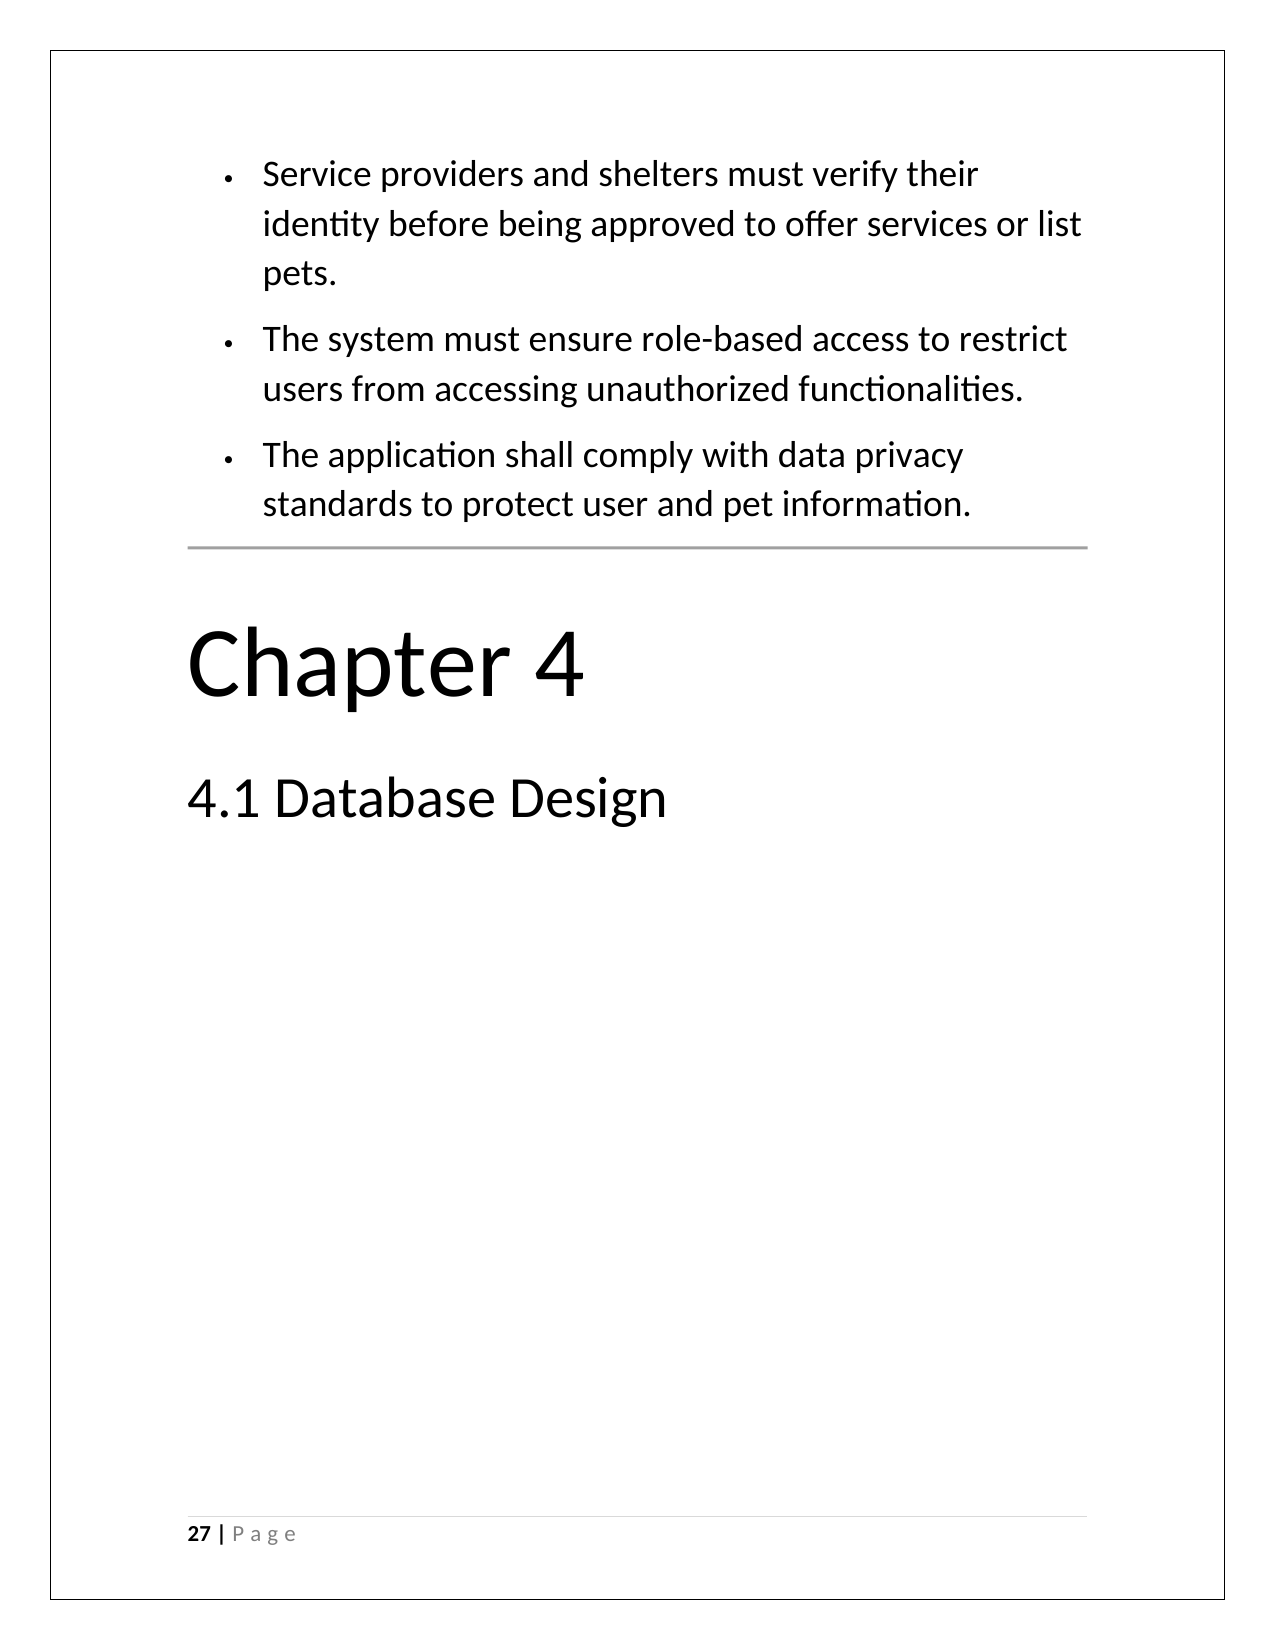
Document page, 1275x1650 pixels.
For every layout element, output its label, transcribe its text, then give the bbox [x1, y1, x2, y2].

text Chapter 4 [187, 599, 1087, 721]
list Service providers and shelters must verify their identity before being approved to offer services or list pets. [225, 150, 1087, 295]
list The application shall comply with data privacy standards to protect user and pet information. [225, 431, 1087, 526]
text 4.1 Database Design [187, 761, 1087, 832]
list The system must ensure role-based access to restrict users from accessing unauthorized functionalities. [225, 315, 1087, 410]
